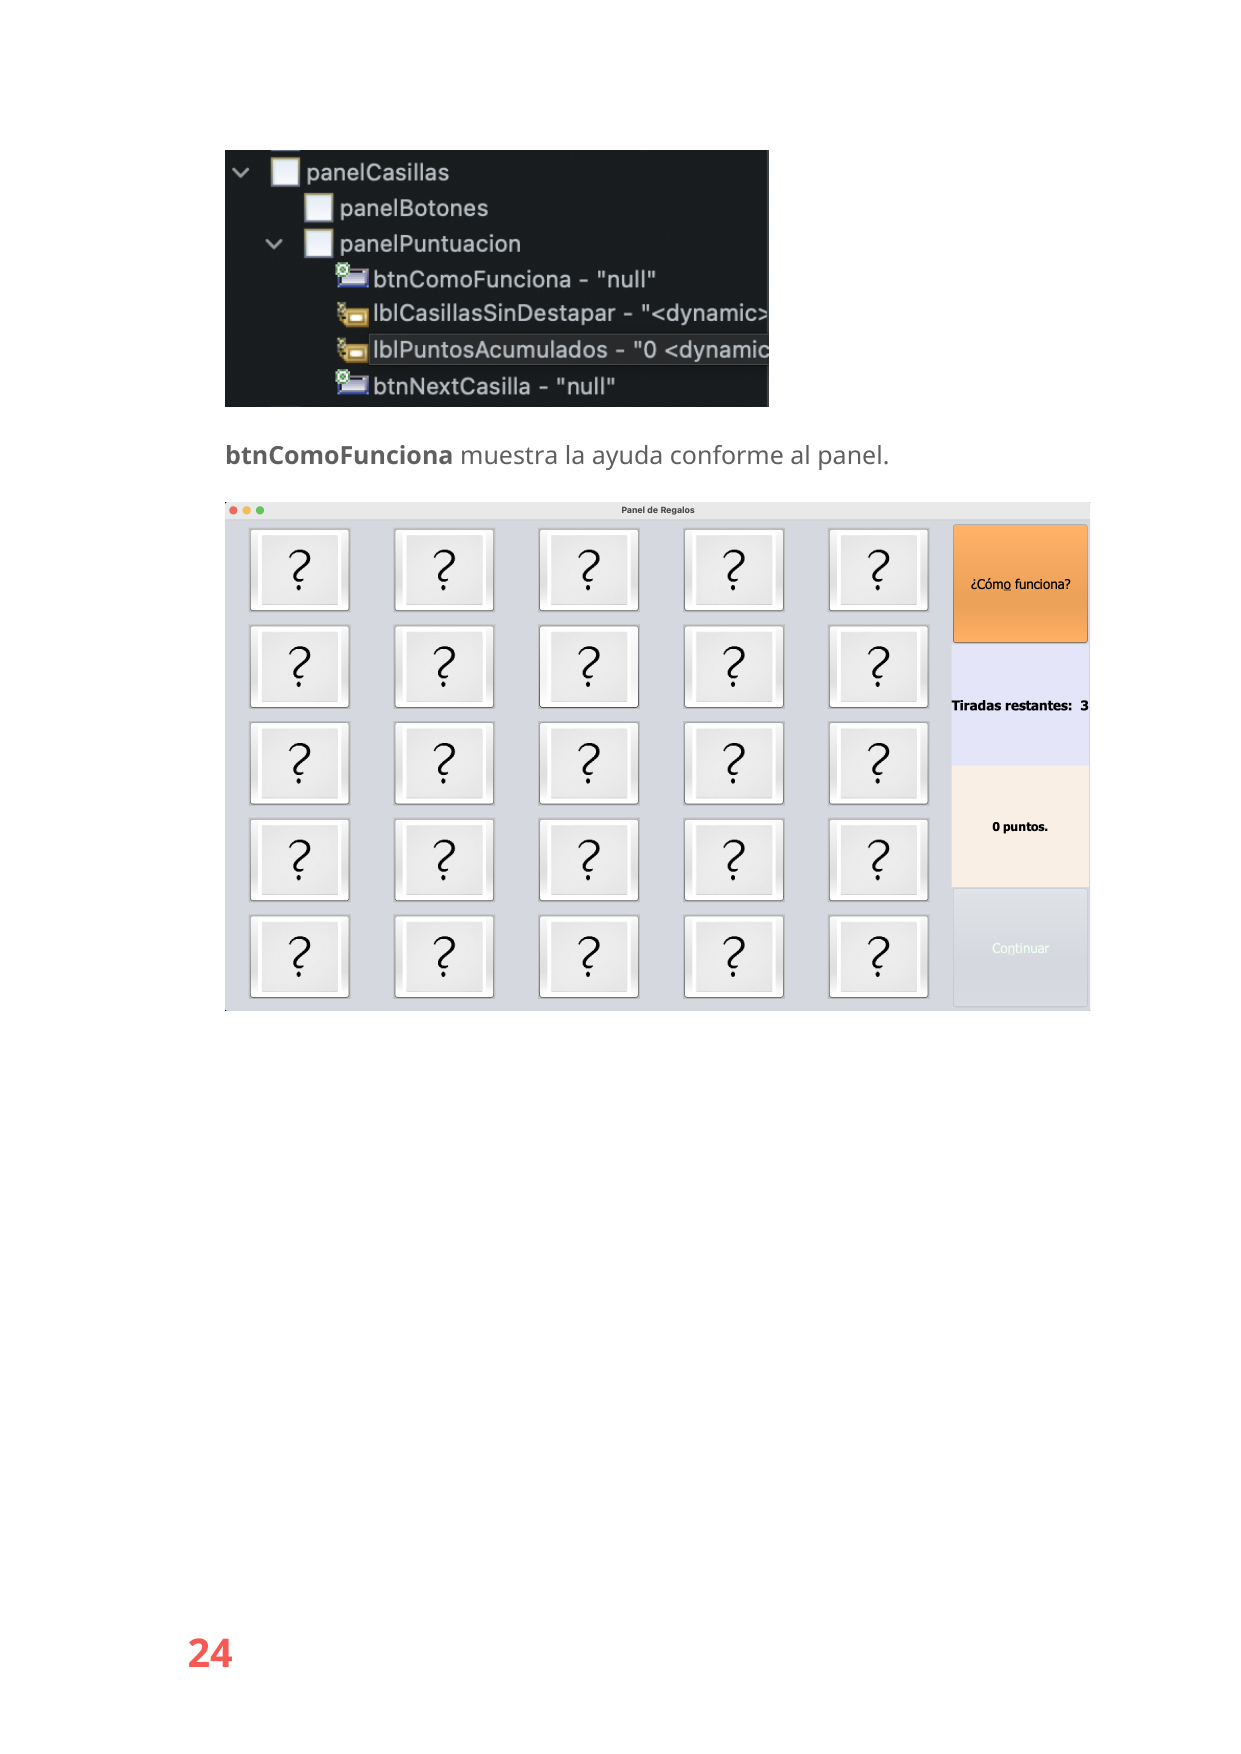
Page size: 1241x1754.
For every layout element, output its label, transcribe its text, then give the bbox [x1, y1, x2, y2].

picture [225, 502, 1091, 1011]
text btnComoFunciona muestra la ayuda conforme al panel. [225, 437, 1053, 471]
picture [225, 150, 769, 407]
